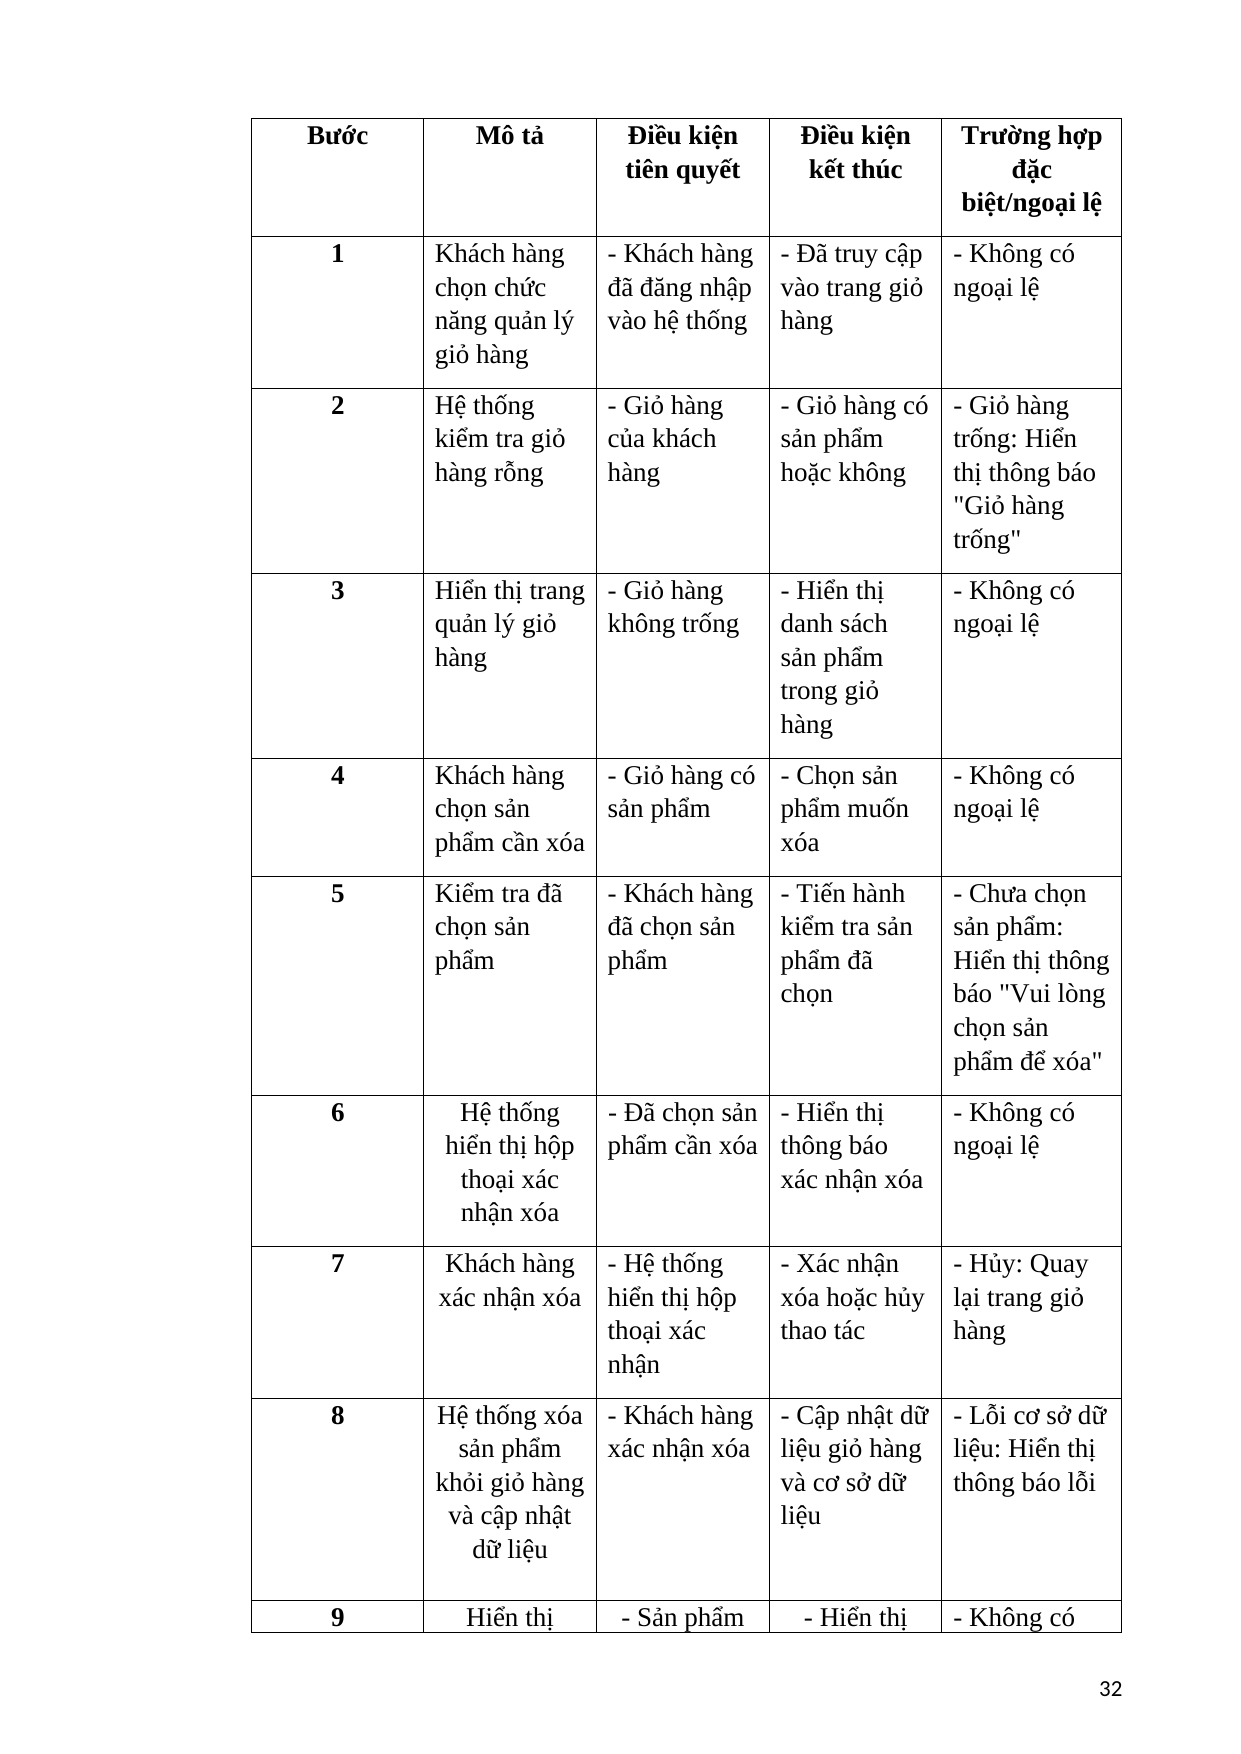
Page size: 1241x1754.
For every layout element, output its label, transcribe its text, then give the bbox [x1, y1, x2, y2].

table_cell - Giỏ hàng có sản phẩm [597, 759, 769, 876]
table_cell - Cập nhật dữ liệu giỏ hàng và cơ sở dữ liệu [770, 1399, 941, 1600]
table_cell 6 [252, 1096, 423, 1246]
table_cell - Giỏ hàng của khách hàng [597, 389, 769, 573]
table_cell Hệ thống hiển thị hộp thoại xác nhận xóa [424, 1096, 596, 1246]
table_cell Hệ thống xóa sản phẩm khỏi giỏ hàng và cập nhật dữ liệu [424, 1399, 596, 1600]
table_cell - Đã chọn sản phẩm cần xóa [597, 1096, 769, 1246]
table_cell - Không có ngoại lệ [942, 1601, 1121, 1632]
table_cell - Chưa chọn sản phẩm: Hiển thị thông báo "Vui lòng chọn sản phẩm để xóa" [942, 877, 1121, 1094]
table_cell - Lỗi cơ sở dữ liệu: Hiển thị thông báo lỗi [942, 1399, 1121, 1600]
table_cell 8 [252, 1399, 423, 1600]
table_header Điều kiện kết thúc [770, 119, 941, 236]
table_cell Khách hàng xác nhận xóa [424, 1247, 596, 1398]
table_cell Khách hàng chọn sản phẩm cần xóa [424, 759, 596, 876]
table_cell 7 [252, 1247, 423, 1398]
table_cell - Không có ngoại lệ [942, 237, 1121, 388]
table_header Trường hợp đặc biệt/ngoại lệ [942, 119, 1121, 236]
table_cell - Chọn sản phẩm muốn xóa [770, 759, 941, 876]
table_cell - Hệ thống hiển thị hộp thoại xác nhận [597, 1247, 769, 1398]
table_cell - Xác nhận xóa hoặc hủy thao tác [770, 1247, 941, 1398]
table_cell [770, 1601, 941, 1632]
table_cell - Khách hàng đã chọn sản phẩm [597, 877, 769, 1094]
table_cell 5 [252, 877, 423, 1094]
table_cell - Đã truy cập vào trang giỏ hàng [770, 237, 941, 388]
table_header Bước [252, 119, 423, 236]
table_cell - Giỏ hàng không trống [597, 574, 769, 758]
table_cell - Hiển thị thông báo xác nhận xóa [770, 1096, 941, 1246]
table_cell - Khách hàng đã đăng nhập vào hệ thống [597, 237, 769, 388]
table_cell Khách hàng chọn chức năng quản lý giỏ hàng [424, 237, 596, 388]
table_cell 3 [252, 574, 423, 758]
table_cell Kiểm tra đã chọn sản phẩm [424, 877, 596, 1094]
table_cell Hệ thống kiểm tra giỏ hàng rỗng [424, 389, 596, 573]
table_cell - Không có ngoại lệ [942, 574, 1121, 758]
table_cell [424, 1601, 596, 1632]
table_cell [597, 1601, 769, 1632]
table_cell - Tiến hành kiểm tra sản phẩm đã chọn [770, 877, 941, 1094]
table_header Mô tả [424, 119, 596, 236]
table_cell - Khách hàng xác nhận xóa [597, 1399, 769, 1600]
table_cell - Hiển thị danh sách sản phẩm trong giỏ hàng [770, 574, 941, 758]
table_cell 2 [252, 389, 423, 573]
table_cell 4 [252, 759, 423, 876]
table_cell - Hủy: Quay lại trang giỏ hàng [942, 1247, 1121, 1398]
table_cell - Giỏ hàng trống: Hiển thị thông báo "Giỏ hàng trống" [942, 389, 1121, 573]
table_cell 1 [252, 237, 423, 388]
table_cell - Không có ngoại lệ [942, 1096, 1121, 1246]
table_cell 9 [252, 1601, 423, 1632]
table_header Điều kiện tiên quyết [597, 119, 769, 236]
table_cell Hiển thị trang quản lý giỏ hàng [424, 574, 596, 758]
table_cell - Giỏ hàng có sản phẩm hoặc không [770, 389, 941, 573]
table_cell - Không có ngoại lệ [942, 759, 1121, 876]
